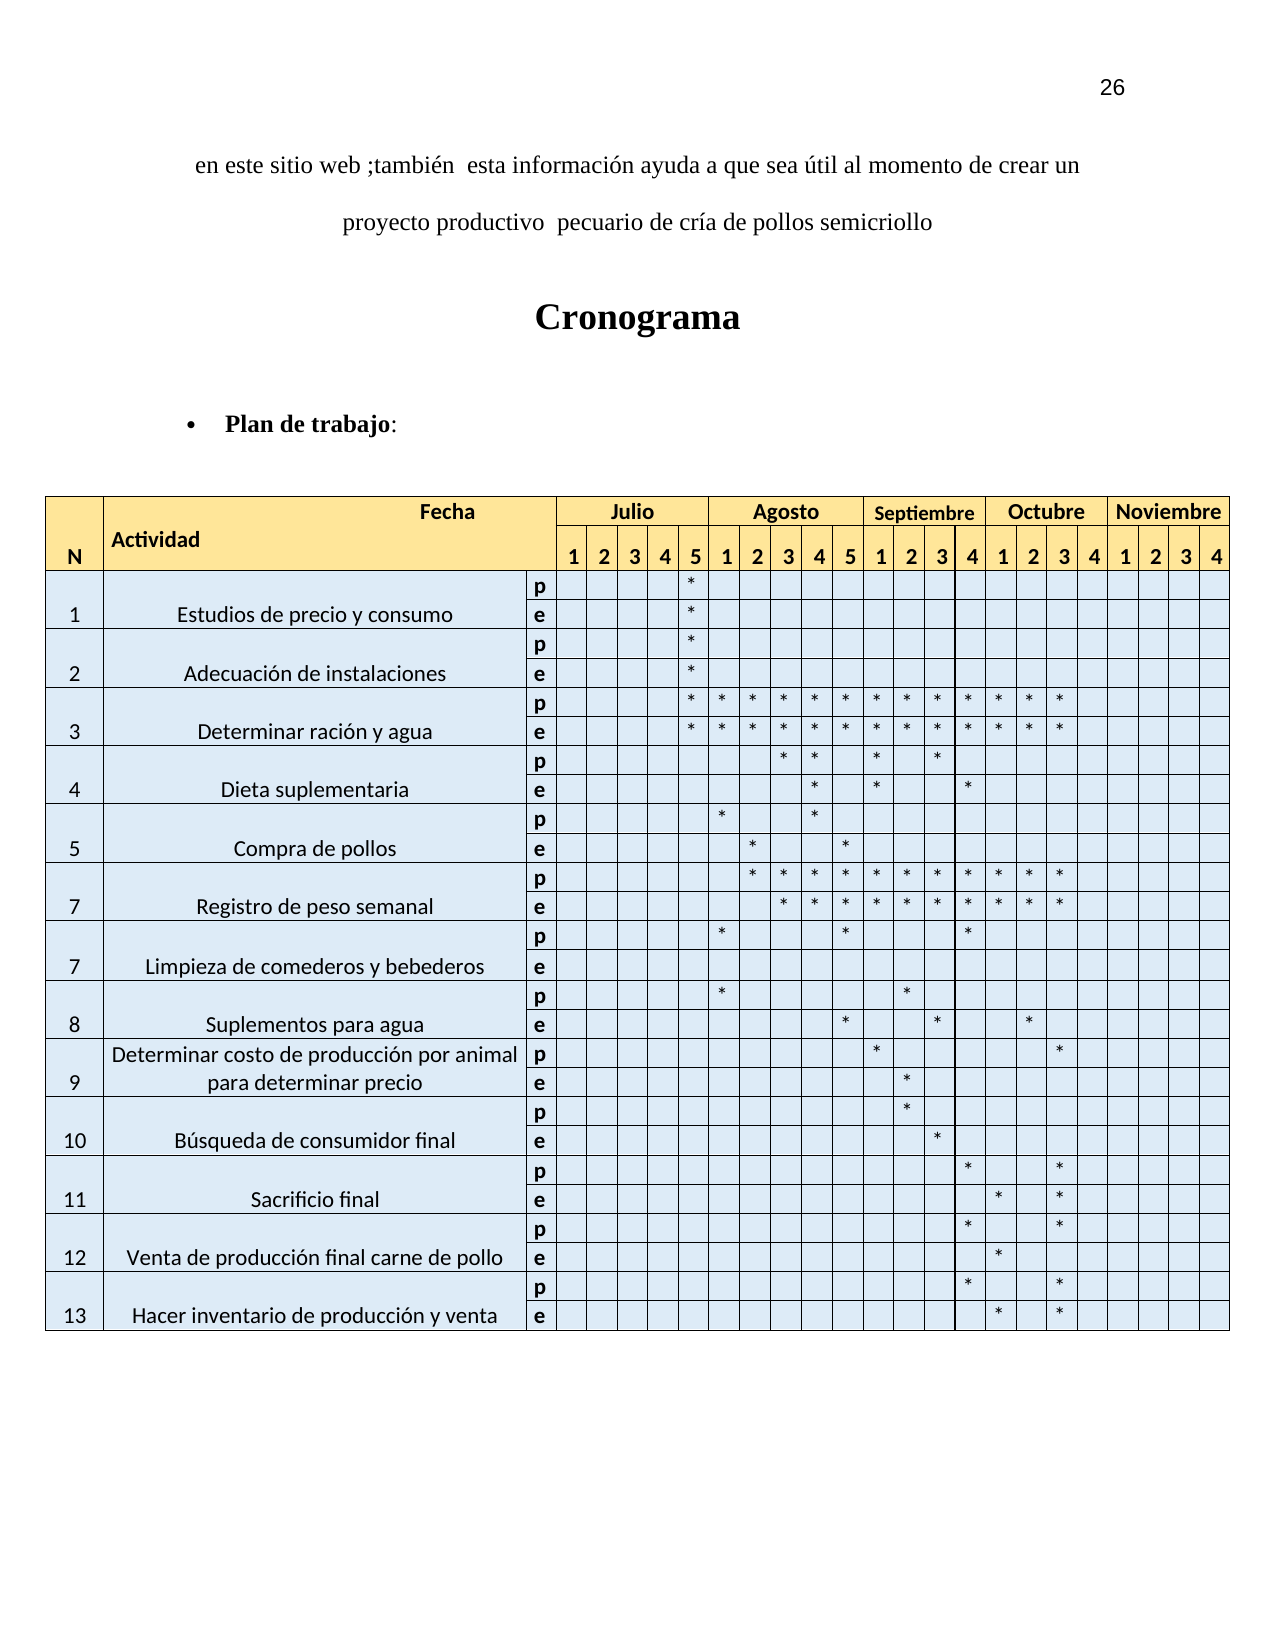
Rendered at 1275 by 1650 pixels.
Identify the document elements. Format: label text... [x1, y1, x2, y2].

table_cell [802, 659, 832, 687]
table_cell [1108, 1068, 1138, 1096]
table_cell p [527, 1214, 556, 1242]
table_cell * [956, 717, 985, 745]
table_cell 2 [740, 526, 770, 570]
table_cell 4 [1078, 526, 1107, 570]
table_cell [771, 1126, 801, 1154]
table_cell [1078, 921, 1107, 949]
table_cell [1078, 775, 1107, 803]
table_cell * [802, 804, 832, 832]
table_cell [802, 921, 832, 949]
table_cell [1139, 804, 1168, 832]
table_cell [986, 1097, 1016, 1125]
table_cell [1047, 775, 1077, 803]
table_cell [925, 1272, 954, 1300]
table_cell [709, 863, 739, 891]
table_cell [986, 1214, 1016, 1242]
table_cell [648, 981, 678, 1009]
table_cell [679, 1039, 708, 1067]
table_cell p [527, 1272, 556, 1300]
table_cell [618, 981, 647, 1009]
table_cell [894, 1214, 924, 1242]
table_cell 3 [1047, 526, 1077, 570]
table_cell * [802, 775, 832, 803]
table_cell [557, 659, 586, 687]
table_cell [956, 1126, 985, 1154]
table_cell [956, 1097, 985, 1125]
table_cell [587, 629, 617, 657]
table_cell [709, 571, 739, 599]
table_cell [925, 1068, 954, 1096]
table_cell [1047, 804, 1077, 832]
table_cell [1200, 1301, 1229, 1329]
table_cell * [740, 688, 770, 716]
table_cell [986, 1126, 1016, 1154]
table_cell [1078, 688, 1107, 716]
table_cell [557, 981, 586, 1009]
table_cell [894, 775, 924, 803]
table_cell * [986, 688, 1016, 716]
table_cell * [864, 892, 893, 920]
table_cell 3 [925, 526, 954, 570]
table_cell [1200, 659, 1229, 687]
table_cell [618, 1126, 647, 1154]
table_cell * [864, 746, 893, 774]
table_cell * [802, 863, 832, 891]
table_cell p [527, 1097, 556, 1125]
table_cell [709, 1243, 739, 1271]
table_cell [956, 746, 985, 774]
table_cell [771, 1068, 801, 1096]
table_cell [1169, 1126, 1199, 1154]
table_cell [864, 804, 893, 832]
table_cell [956, 1010, 985, 1038]
table_cell [557, 571, 586, 599]
table_cell [864, 1156, 893, 1184]
table_cell [1017, 1301, 1046, 1329]
table_cell [1017, 629, 1046, 657]
table_cell [679, 1156, 708, 1184]
table_cell * [771, 688, 801, 716]
table_cell [1017, 834, 1046, 862]
table_cell [1200, 950, 1229, 980]
table_cell [1200, 571, 1229, 599]
table_cell [648, 1243, 678, 1271]
table_header Octubre [986, 497, 1107, 525]
table_cell p [527, 1039, 556, 1067]
table_cell [802, 1068, 832, 1096]
list Plan de trabajo: [187, 409, 1125, 438]
table_cell [587, 571, 617, 599]
table_cell [1108, 717, 1138, 745]
table_cell Dieta suplementaria [104, 746, 526, 803]
table_cell * [802, 746, 832, 774]
table_cell [864, 571, 893, 599]
table_cell [1139, 746, 1168, 774]
table_cell [1108, 804, 1138, 832]
table_cell [1200, 775, 1229, 803]
table_cell 3 [46, 688, 103, 745]
table_cell [1017, 1272, 1046, 1300]
table_cell [740, 1272, 770, 1300]
table_cell 3 [771, 526, 801, 570]
table_cell [1169, 1039, 1199, 1067]
table_cell [679, 834, 708, 862]
table_cell [1047, 834, 1077, 862]
table_cell 13 [46, 1272, 103, 1329]
table_cell 7 [46, 863, 103, 920]
table_cell [925, 1156, 954, 1184]
table_cell [925, 834, 954, 862]
table_cell e [527, 775, 556, 803]
table_cell * [1017, 892, 1046, 920]
table_cell [1047, 629, 1077, 657]
table_cell e [527, 659, 556, 687]
table_cell [618, 1214, 647, 1242]
table_cell [864, 834, 893, 862]
table_cell [1139, 571, 1168, 599]
table_cell [740, 921, 770, 949]
table_cell [864, 1126, 893, 1154]
table_cell [1139, 717, 1168, 745]
table_cell [618, 1272, 647, 1300]
table_cell [1017, 1126, 1046, 1154]
table_cell [740, 1185, 770, 1213]
table_cell [740, 600, 770, 628]
table_cell [864, 1010, 893, 1038]
table_cell [1139, 1214, 1168, 1242]
table_cell [618, 688, 647, 716]
table_cell * [1047, 1039, 1077, 1067]
table_cell * [679, 571, 708, 599]
table_cell [833, 1068, 863, 1096]
table_cell * [709, 688, 739, 716]
table_cell [1047, 1068, 1077, 1096]
table_cell [1139, 1301, 1168, 1329]
table_cell [1200, 1010, 1229, 1038]
table_cell [771, 834, 801, 862]
table_cell [557, 600, 586, 628]
table_cell [1078, 1010, 1107, 1038]
table_cell [648, 1214, 678, 1242]
table_cell [1139, 863, 1168, 891]
table_cell [771, 950, 801, 980]
table_cell e [527, 892, 556, 920]
table_cell [802, 1301, 832, 1329]
table_cell [833, 1156, 863, 1184]
table_cell [557, 1068, 586, 1096]
table_cell [679, 921, 708, 949]
table_cell p [527, 981, 556, 1009]
table_cell [1047, 921, 1077, 949]
table_cell * [894, 981, 924, 1009]
table_cell e [527, 834, 556, 862]
table_cell Estudios de precio y consumo [104, 571, 526, 628]
table_cell [1017, 746, 1046, 774]
table_cell * [986, 1301, 1016, 1329]
table_cell [1108, 950, 1138, 980]
table_cell [864, 1068, 893, 1096]
table_cell [925, 600, 954, 628]
table_cell [894, 1185, 924, 1213]
table_cell * [833, 1010, 863, 1038]
table_cell [1200, 921, 1229, 949]
table_cell [709, 1272, 739, 1300]
table_cell * [679, 688, 708, 716]
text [150, 150, 1125, 236]
table_cell e [527, 1301, 556, 1329]
table_cell [802, 600, 832, 628]
table_cell [986, 1156, 1016, 1184]
table_cell [709, 600, 739, 628]
table_cell [1047, 981, 1077, 1009]
table_cell [648, 892, 678, 920]
table_cell [894, 1039, 924, 1067]
table_cell [587, 981, 617, 1009]
table_cell [709, 1097, 739, 1125]
table_cell [1017, 775, 1046, 803]
table_cell 1 [986, 526, 1016, 570]
table_cell [986, 1010, 1016, 1038]
table_cell [802, 1010, 832, 1038]
table_cell [740, 1068, 770, 1096]
table_cell [1017, 600, 1046, 628]
table_cell [557, 1039, 586, 1067]
table_cell 2 [1017, 526, 1046, 570]
table_cell * [956, 1214, 985, 1242]
table_cell [1017, 981, 1046, 1009]
table_cell [709, 1185, 739, 1213]
table_cell * [833, 688, 863, 716]
table_cell [986, 1272, 1016, 1300]
table_cell 4 [648, 526, 678, 570]
table_cell [648, 950, 678, 980]
table_cell [740, 1039, 770, 1067]
table_cell p [527, 804, 556, 832]
table_cell [986, 571, 1016, 599]
table_cell e [527, 1243, 556, 1271]
table_cell [618, 950, 647, 980]
table_cell Limpieza de comederos y bebederos [104, 921, 526, 980]
table_cell [1169, 1301, 1199, 1329]
table_cell [1078, 892, 1107, 920]
table_cell [925, 1301, 954, 1329]
table_cell [740, 1010, 770, 1038]
table_cell [1047, 950, 1077, 980]
table_cell [1139, 1272, 1168, 1300]
table_cell e [527, 717, 556, 745]
table_cell [557, 1010, 586, 1038]
table_cell [1169, 1214, 1199, 1242]
table_cell [802, 1243, 832, 1271]
table_cell [648, 1301, 678, 1329]
table_cell [1139, 1126, 1168, 1154]
table_cell [1200, 1039, 1229, 1067]
table_cell [864, 1243, 893, 1271]
table_cell [925, 629, 954, 657]
table_cell * [1017, 863, 1046, 891]
table_cell [833, 746, 863, 774]
table_cell 2 [587, 526, 617, 570]
table_cell [740, 659, 770, 687]
table_cell p [527, 863, 556, 891]
table_cell [986, 804, 1016, 832]
table_cell [709, 1068, 739, 1096]
table_cell [1108, 1272, 1138, 1300]
table_cell 12 [46, 1214, 103, 1271]
table_cell [802, 1272, 832, 1300]
table_cell p [527, 629, 556, 657]
table_cell [648, 717, 678, 745]
table_cell [557, 834, 586, 862]
table_cell [587, 1097, 617, 1125]
table_cell [1108, 600, 1138, 628]
table_cell [864, 600, 893, 628]
table_cell * [864, 863, 893, 891]
table_cell [557, 1097, 586, 1125]
table_cell [956, 1068, 985, 1096]
table_cell [709, 1156, 739, 1184]
table_cell 7 [46, 921, 103, 980]
table_cell [1139, 1039, 1168, 1067]
table_cell [679, 950, 708, 980]
table_cell [956, 950, 985, 980]
table_cell [1139, 1097, 1168, 1125]
table_cell * [956, 775, 985, 803]
table_cell [618, 1010, 647, 1038]
table_cell [925, 921, 954, 949]
table_cell [925, 804, 954, 832]
table_cell [956, 571, 985, 599]
table_cell [894, 950, 924, 980]
table_cell [1047, 1243, 1077, 1271]
table_cell [833, 1272, 863, 1300]
table_cell [740, 892, 770, 920]
table_cell * [771, 892, 801, 920]
table_cell [587, 659, 617, 687]
table_cell [618, 1097, 647, 1125]
table_cell [679, 775, 708, 803]
table_cell * [986, 863, 1016, 891]
table_cell [1078, 1039, 1107, 1067]
table_cell [894, 1301, 924, 1329]
table_cell [956, 1243, 985, 1271]
table_cell [1108, 746, 1138, 774]
table_cell [986, 775, 1016, 803]
table_cell 10 [46, 1097, 103, 1154]
table_cell [618, 921, 647, 949]
table_cell [1078, 1156, 1107, 1184]
table_cell [1078, 746, 1107, 774]
table_cell [1108, 1039, 1138, 1067]
table_cell [587, 1301, 617, 1329]
table_cell * [986, 717, 1016, 745]
table_cell * [679, 629, 708, 657]
table_cell [618, 1068, 647, 1096]
table_cell [956, 981, 985, 1009]
table_cell [1200, 1126, 1229, 1154]
table_cell [1108, 1214, 1138, 1242]
table_cell [833, 804, 863, 832]
table_cell [1108, 1185, 1138, 1213]
table_cell [771, 1301, 801, 1329]
table_cell * [771, 717, 801, 745]
table_cell [740, 746, 770, 774]
table_cell [894, 746, 924, 774]
table_cell [1078, 1214, 1107, 1242]
table_cell [833, 659, 863, 687]
table_cell [740, 1243, 770, 1271]
table_cell 1 [1108, 526, 1138, 570]
table_cell [1139, 1068, 1168, 1096]
table_cell [709, 1214, 739, 1242]
table_cell [648, 1126, 678, 1154]
table_cell * [1047, 1156, 1077, 1184]
table_cell [679, 1068, 708, 1096]
table_cell [587, 892, 617, 920]
table_cell [771, 1243, 801, 1271]
table_cell [709, 1010, 739, 1038]
table_cell [925, 1243, 954, 1271]
table_cell e [527, 1185, 556, 1213]
table_cell [864, 950, 893, 980]
table_cell 3 [618, 526, 647, 570]
table_cell [986, 629, 1016, 657]
table_cell [833, 1214, 863, 1242]
table_cell [1169, 892, 1199, 920]
table_cell * [864, 775, 893, 803]
table_cell [709, 834, 739, 862]
table_cell [1139, 600, 1168, 628]
table_cell [1108, 571, 1138, 599]
table_cell [679, 1301, 708, 1329]
table_cell [1169, 981, 1199, 1009]
table_cell [1200, 1068, 1229, 1096]
table_cell [740, 1214, 770, 1242]
table_cell [956, 834, 985, 862]
table_cell * [894, 863, 924, 891]
table_cell [986, 746, 1016, 774]
table_cell [1108, 1301, 1138, 1329]
table_cell * [894, 688, 924, 716]
table_cell * [864, 688, 893, 716]
table_cell [956, 629, 985, 657]
table_cell [587, 600, 617, 628]
table_cell [1169, 1068, 1199, 1096]
table_cell [1139, 775, 1168, 803]
table_cell [709, 629, 739, 657]
table_cell * [956, 863, 985, 891]
table_cell [771, 629, 801, 657]
table_cell [1078, 1185, 1107, 1213]
table_cell [1139, 950, 1168, 980]
table_cell [802, 571, 832, 599]
table_cell [557, 1301, 586, 1329]
table_cell [1200, 1185, 1229, 1213]
table_cell [802, 950, 832, 980]
table_cell [802, 1126, 832, 1154]
table_cell [587, 1068, 617, 1096]
table_cell [618, 717, 647, 745]
table_cell 5 [46, 804, 103, 862]
table_cell [557, 863, 586, 891]
table_cell [986, 834, 1016, 862]
table_cell [864, 629, 893, 657]
table_cell [1169, 834, 1199, 862]
table_cell 1 [864, 526, 893, 570]
table_cell [557, 1243, 586, 1271]
table_cell 2 [1139, 526, 1168, 570]
table_cell [587, 1243, 617, 1271]
table_cell [618, 834, 647, 862]
table_cell [1139, 688, 1168, 716]
table_cell p [527, 921, 556, 949]
table_cell [1017, 1214, 1046, 1242]
table_cell Adecuación de instalaciones [104, 629, 526, 687]
table_cell [648, 1010, 678, 1038]
table_cell [1108, 1097, 1138, 1125]
table_cell * [833, 717, 863, 745]
table_cell [1200, 892, 1229, 920]
table_header Septiembre [864, 497, 985, 525]
table_cell * [833, 921, 863, 949]
table_cell 1 [557, 526, 586, 570]
table_cell [1139, 629, 1168, 657]
table_cell [587, 921, 617, 949]
table_cell [1078, 629, 1107, 657]
table_cell [1200, 981, 1229, 1009]
table_cell [740, 1156, 770, 1184]
table_cell e [527, 1010, 556, 1038]
table_cell 5 [833, 526, 863, 570]
table_cell [679, 1214, 708, 1242]
table_cell [894, 1126, 924, 1154]
table_cell [679, 1185, 708, 1213]
table_cell [648, 659, 678, 687]
table_cell [557, 921, 586, 949]
table_cell [587, 950, 617, 980]
table_cell 1 [46, 571, 103, 628]
table_cell * [1017, 1010, 1046, 1038]
table_cell [618, 1301, 647, 1329]
table_cell [557, 892, 586, 920]
table_cell [1169, 863, 1199, 891]
table_cell [1108, 1126, 1138, 1154]
table_cell [1169, 950, 1199, 980]
table_cell * [1017, 688, 1046, 716]
table_cell [894, 659, 924, 687]
table_cell [709, 1039, 739, 1067]
table_cell [833, 571, 863, 599]
table_cell [709, 746, 739, 774]
table_cell [1200, 1272, 1229, 1300]
table_cell Registro de peso semanal [104, 863, 526, 920]
table_cell Suplementos para agua [104, 981, 526, 1038]
table_cell [1139, 1243, 1168, 1271]
table_cell [771, 775, 801, 803]
table_cell * [679, 600, 708, 628]
table_cell [1108, 892, 1138, 920]
table_cell [1169, 775, 1199, 803]
table_cell [618, 659, 647, 687]
table_cell [679, 1126, 708, 1154]
table_cell [1108, 981, 1138, 1009]
table_cell [802, 981, 832, 1009]
table_cell [618, 1156, 647, 1184]
table_header Agosto [709, 497, 863, 525]
table_cell [925, 775, 954, 803]
table_cell * [925, 892, 954, 920]
table_cell [1108, 688, 1138, 716]
table_cell [1169, 659, 1199, 687]
table_cell [1169, 804, 1199, 832]
table_cell [1078, 571, 1107, 599]
table_cell [864, 1185, 893, 1213]
table_cell [1139, 1010, 1168, 1038]
table_cell [1078, 659, 1107, 687]
table_cell * [956, 688, 985, 716]
table_cell [1047, 746, 1077, 774]
table_cell [986, 600, 1016, 628]
table_cell [864, 1301, 893, 1329]
table_cell [1139, 834, 1168, 862]
table_cell [894, 600, 924, 628]
table_cell [771, 1156, 801, 1184]
table_cell [1078, 717, 1107, 745]
table_cell [864, 1097, 893, 1125]
table_cell [1169, 1272, 1199, 1300]
table_cell [618, 1243, 647, 1271]
table_cell p [527, 1156, 556, 1184]
table_cell [1169, 629, 1199, 657]
table_cell [1169, 717, 1199, 745]
table_cell e [527, 1068, 556, 1096]
table_cell * [925, 1010, 954, 1038]
table_cell [956, 659, 985, 687]
table_cell [771, 1185, 801, 1213]
table_cell [1047, 1010, 1077, 1038]
table_cell e [527, 950, 556, 980]
table_cell [648, 775, 678, 803]
table_cell [802, 1097, 832, 1125]
table_cell [1169, 921, 1199, 949]
table_cell [802, 834, 832, 862]
table_cell [1108, 629, 1138, 657]
table_cell [587, 688, 617, 716]
table_cell [1108, 775, 1138, 803]
table_cell [833, 1185, 863, 1213]
table_cell Compra de pollos [104, 804, 526, 862]
table_cell [587, 1214, 617, 1242]
table_cell [740, 1097, 770, 1125]
table_cell [648, 921, 678, 949]
table_cell * [709, 921, 739, 949]
table_cell [1078, 1068, 1107, 1096]
table_cell [894, 1010, 924, 1038]
table_cell * [986, 892, 1016, 920]
table_cell [802, 1185, 832, 1213]
table_cell [1108, 659, 1138, 687]
table_cell [771, 981, 801, 1009]
table_cell [587, 1039, 617, 1067]
table_cell [833, 629, 863, 657]
table_cell [986, 1039, 1016, 1067]
table_cell [1139, 659, 1168, 687]
table_cell [894, 629, 924, 657]
table_cell [679, 892, 708, 920]
table_cell [956, 600, 985, 628]
table_header Julio [557, 497, 708, 525]
table_cell [1017, 921, 1046, 949]
table_cell [864, 1214, 893, 1242]
table_cell [1108, 921, 1138, 949]
table_cell [709, 775, 739, 803]
table_cell 3 [1169, 526, 1199, 570]
table_cell [648, 571, 678, 599]
table_cell Determinar ración y agua [104, 688, 526, 745]
table_cell [1169, 571, 1199, 599]
table_cell [1078, 1272, 1107, 1300]
table_cell * [925, 717, 954, 745]
table_cell [771, 1097, 801, 1125]
table_cell * [740, 717, 770, 745]
table_cell [618, 600, 647, 628]
table_cell [1108, 1010, 1138, 1038]
table_cell [894, 921, 924, 949]
table_cell [956, 804, 985, 832]
table_cell [1200, 600, 1229, 628]
table_cell * [1047, 863, 1077, 891]
table_cell [587, 834, 617, 862]
table_cell [925, 571, 954, 599]
table_cell [1169, 1185, 1199, 1213]
table_cell [648, 1185, 678, 1213]
table_cell [894, 1272, 924, 1300]
table_cell [1017, 950, 1046, 980]
table_cell [833, 950, 863, 980]
table_cell [740, 950, 770, 980]
table_cell 4 [956, 526, 985, 570]
table_cell [618, 629, 647, 657]
table_cell * [771, 746, 801, 774]
table_cell * [925, 688, 954, 716]
table_cell [648, 1156, 678, 1184]
table_cell * [740, 863, 770, 891]
table_cell [1078, 600, 1107, 628]
table_cell 8 [46, 981, 103, 1038]
table_cell 5 [679, 526, 708, 570]
table_cell * [802, 892, 832, 920]
table_cell [648, 600, 678, 628]
table_cell 11 [46, 1156, 103, 1213]
table_cell [618, 1185, 647, 1213]
table_cell [587, 775, 617, 803]
table_cell * [679, 659, 708, 687]
table_cell [618, 775, 647, 803]
table_cell [1078, 981, 1107, 1009]
table_cell [1047, 600, 1077, 628]
table_cell * [1047, 1214, 1077, 1242]
table_cell * [986, 1185, 1016, 1213]
table_cell [1108, 1243, 1138, 1271]
table_cell [679, 863, 708, 891]
table_cell [833, 1301, 863, 1329]
table_cell * [925, 1126, 954, 1154]
table_cell [1017, 1243, 1046, 1271]
table_cell [1200, 1214, 1229, 1242]
table_cell [1078, 834, 1107, 862]
table_cell * [894, 1068, 924, 1096]
table_cell [740, 1126, 770, 1154]
table_cell * [894, 1097, 924, 1125]
table_cell [1169, 746, 1199, 774]
table_cell [679, 1243, 708, 1271]
table_cell [1200, 834, 1229, 862]
table_cell [618, 892, 647, 920]
table_cell [833, 600, 863, 628]
text Cronograma [150, 294, 1125, 337]
table_cell * [1047, 1301, 1077, 1329]
table_cell [1200, 746, 1229, 774]
table_cell [771, 1039, 801, 1067]
table_cell e [527, 1126, 556, 1154]
table_cell [557, 717, 586, 745]
table_cell * [1017, 717, 1046, 745]
table_cell [771, 1272, 801, 1300]
table_cell [587, 1185, 617, 1213]
table_cell [864, 981, 893, 1009]
table_cell [1139, 892, 1168, 920]
table_cell [587, 1126, 617, 1154]
table_cell [587, 1010, 617, 1038]
table_cell [740, 1301, 770, 1329]
table_cell [587, 1272, 617, 1300]
table_cell * [894, 717, 924, 745]
table_cell [1078, 1243, 1107, 1271]
table_cell [1017, 1039, 1046, 1067]
table_cell * [956, 1156, 985, 1184]
table_cell [557, 1185, 586, 1213]
table_cell [925, 1097, 954, 1125]
table_cell [1200, 804, 1229, 832]
table_cell [1017, 1185, 1046, 1213]
table_cell p [527, 571, 556, 599]
table_cell * [833, 834, 863, 862]
table_cell * [709, 981, 739, 1009]
table_cell [1047, 1097, 1077, 1125]
table_cell [618, 804, 647, 832]
table_cell * [709, 804, 739, 832]
table_cell [771, 1214, 801, 1242]
table_cell [1078, 1301, 1107, 1329]
table_cell p [527, 746, 556, 774]
table_cell [956, 1039, 985, 1067]
table_cell [709, 950, 739, 980]
table_cell [740, 981, 770, 1009]
table_cell * [679, 717, 708, 745]
table_cell [1200, 1243, 1229, 1271]
table_cell * [1047, 1185, 1077, 1213]
table_cell [1139, 921, 1168, 949]
table_cell [679, 804, 708, 832]
table_cell [587, 863, 617, 891]
table_cell * [956, 892, 985, 920]
table_cell [925, 659, 954, 687]
table_cell [679, 1097, 708, 1125]
table_cell * [833, 863, 863, 891]
table_cell [1108, 834, 1138, 862]
table_cell [709, 1126, 739, 1154]
table_cell [648, 688, 678, 716]
table_cell [557, 1156, 586, 1184]
table_cell [802, 1214, 832, 1242]
table_cell 9 [46, 1039, 103, 1096]
table_cell [771, 804, 801, 832]
table_cell [618, 746, 647, 774]
table_cell [557, 688, 586, 716]
table_cell [740, 775, 770, 803]
table_cell [1017, 571, 1046, 599]
table_cell [986, 950, 1016, 980]
table_cell [925, 1214, 954, 1242]
table_cell [1139, 1156, 1168, 1184]
table_cell [1108, 863, 1138, 891]
table_cell [986, 659, 1016, 687]
table_cell 4 [1200, 526, 1229, 570]
table_cell * [864, 717, 893, 745]
table_cell [771, 921, 801, 949]
table_cell [833, 1243, 863, 1271]
table_cell [986, 921, 1016, 949]
table_cell [1139, 981, 1168, 1009]
table_cell 4 [46, 746, 103, 803]
table_cell [986, 981, 1016, 1009]
table_cell [771, 571, 801, 599]
table_cell [833, 1039, 863, 1067]
table_cell [894, 1243, 924, 1271]
table_cell [1017, 1068, 1046, 1096]
table_cell 2 [894, 526, 924, 570]
table_cell [1200, 1156, 1229, 1184]
table_cell [894, 834, 924, 862]
table_cell Sacrificio final [104, 1156, 526, 1213]
table_cell * [1047, 892, 1077, 920]
table_cell 4 [802, 526, 832, 570]
table_cell [1078, 804, 1107, 832]
table_cell [1078, 863, 1107, 891]
table_cell [1047, 1126, 1077, 1154]
table_cell [925, 1185, 954, 1213]
table_cell [618, 571, 647, 599]
table_cell [1200, 1097, 1229, 1125]
table_cell [864, 1272, 893, 1300]
table_cell * [925, 863, 954, 891]
table_cell [956, 1301, 985, 1329]
table_cell [648, 1272, 678, 1300]
table_cell [648, 1039, 678, 1067]
table_cell [833, 981, 863, 1009]
table_cell * [894, 892, 924, 920]
table_cell [1169, 1243, 1199, 1271]
table_cell * [771, 863, 801, 891]
table_cell [1108, 1156, 1138, 1184]
table_cell [740, 629, 770, 657]
table_header N [46, 497, 103, 570]
table_cell [648, 804, 678, 832]
table_cell 2 [46, 629, 103, 687]
table_cell [648, 1097, 678, 1125]
table_cell [648, 629, 678, 657]
table_cell [1200, 717, 1229, 745]
table_cell [1078, 950, 1107, 980]
table_cell 1 [709, 526, 739, 570]
table_cell [648, 834, 678, 862]
table_cell * [802, 717, 832, 745]
table_cell [1017, 1097, 1046, 1125]
table_cell e [527, 600, 556, 628]
table_cell [587, 717, 617, 745]
table_cell [1017, 659, 1046, 687]
table_cell [771, 600, 801, 628]
table_cell * [709, 717, 739, 745]
table_cell [1169, 1010, 1199, 1038]
table_cell [1169, 688, 1199, 716]
table_cell [894, 1156, 924, 1184]
table_cell [709, 659, 739, 687]
table_cell * [1047, 1272, 1077, 1300]
table_cell [648, 746, 678, 774]
table_cell [557, 1126, 586, 1154]
table_cell [956, 1185, 985, 1213]
table_cell [1169, 1156, 1199, 1184]
table_cell [557, 775, 586, 803]
table_cell [1169, 1097, 1199, 1125]
table_cell [1078, 1097, 1107, 1125]
table_cell [925, 1039, 954, 1067]
table_cell Hacer inventario de producción y venta [104, 1272, 526, 1329]
table_cell [1139, 1185, 1168, 1213]
table_cell * [802, 688, 832, 716]
table_cell [648, 1068, 678, 1096]
table_cell [894, 571, 924, 599]
table_cell [925, 981, 954, 1009]
table_cell [771, 659, 801, 687]
table_cell [618, 1039, 647, 1067]
table_cell * [864, 1039, 893, 1067]
table_header Fecha Actividad [104, 497, 556, 570]
table_cell [557, 1214, 586, 1242]
table_cell p [527, 688, 556, 716]
table_cell [1017, 804, 1046, 832]
table_cell [557, 804, 586, 832]
table_cell Venta de producción final carne de pollo [104, 1214, 526, 1271]
table_header Noviembre [1108, 497, 1229, 525]
table_cell [1047, 571, 1077, 599]
table_cell [740, 571, 770, 599]
table_cell * [1047, 688, 1077, 716]
table_cell [740, 804, 770, 832]
table_cell * [925, 746, 954, 774]
table_cell [679, 1010, 708, 1038]
table_cell [925, 950, 954, 980]
table_cell [864, 921, 893, 949]
table_cell [894, 804, 924, 832]
table_cell [833, 775, 863, 803]
table_cell * [833, 892, 863, 920]
table_cell [1200, 629, 1229, 657]
table_cell * [1047, 717, 1077, 745]
table_cell [864, 659, 893, 687]
table_cell [986, 1068, 1016, 1096]
table_cell [557, 746, 586, 774]
table_cell [648, 863, 678, 891]
table_cell * [740, 834, 770, 862]
table_cell Búsqueda de consumidor final [104, 1097, 526, 1154]
table_cell [802, 629, 832, 657]
table_cell [1200, 688, 1229, 716]
table_cell [802, 1156, 832, 1184]
table_cell [833, 1097, 863, 1125]
table_cell [1047, 659, 1077, 687]
table_cell [587, 1156, 617, 1184]
table_cell Determinar costo de producción por animal para determinar precio [104, 1039, 526, 1096]
table_cell [1078, 1126, 1107, 1154]
table_cell [679, 981, 708, 1009]
table_cell [709, 892, 739, 920]
table_cell [1169, 600, 1199, 628]
table_cell [1017, 1156, 1046, 1184]
table_cell [679, 1272, 708, 1300]
table_cell * [956, 921, 985, 949]
table_cell [587, 804, 617, 832]
table_cell * [986, 1243, 1016, 1271]
table_cell [679, 746, 708, 774]
table_cell [771, 1010, 801, 1038]
table_cell [557, 629, 586, 657]
table_cell * [956, 1272, 985, 1300]
table_cell [587, 746, 617, 774]
table_cell [802, 1039, 832, 1067]
table_cell [557, 1272, 586, 1300]
table_cell [833, 1126, 863, 1154]
table_cell [1200, 863, 1229, 891]
table_cell [618, 863, 647, 891]
table_cell [709, 1301, 739, 1329]
table_cell [557, 950, 586, 980]
